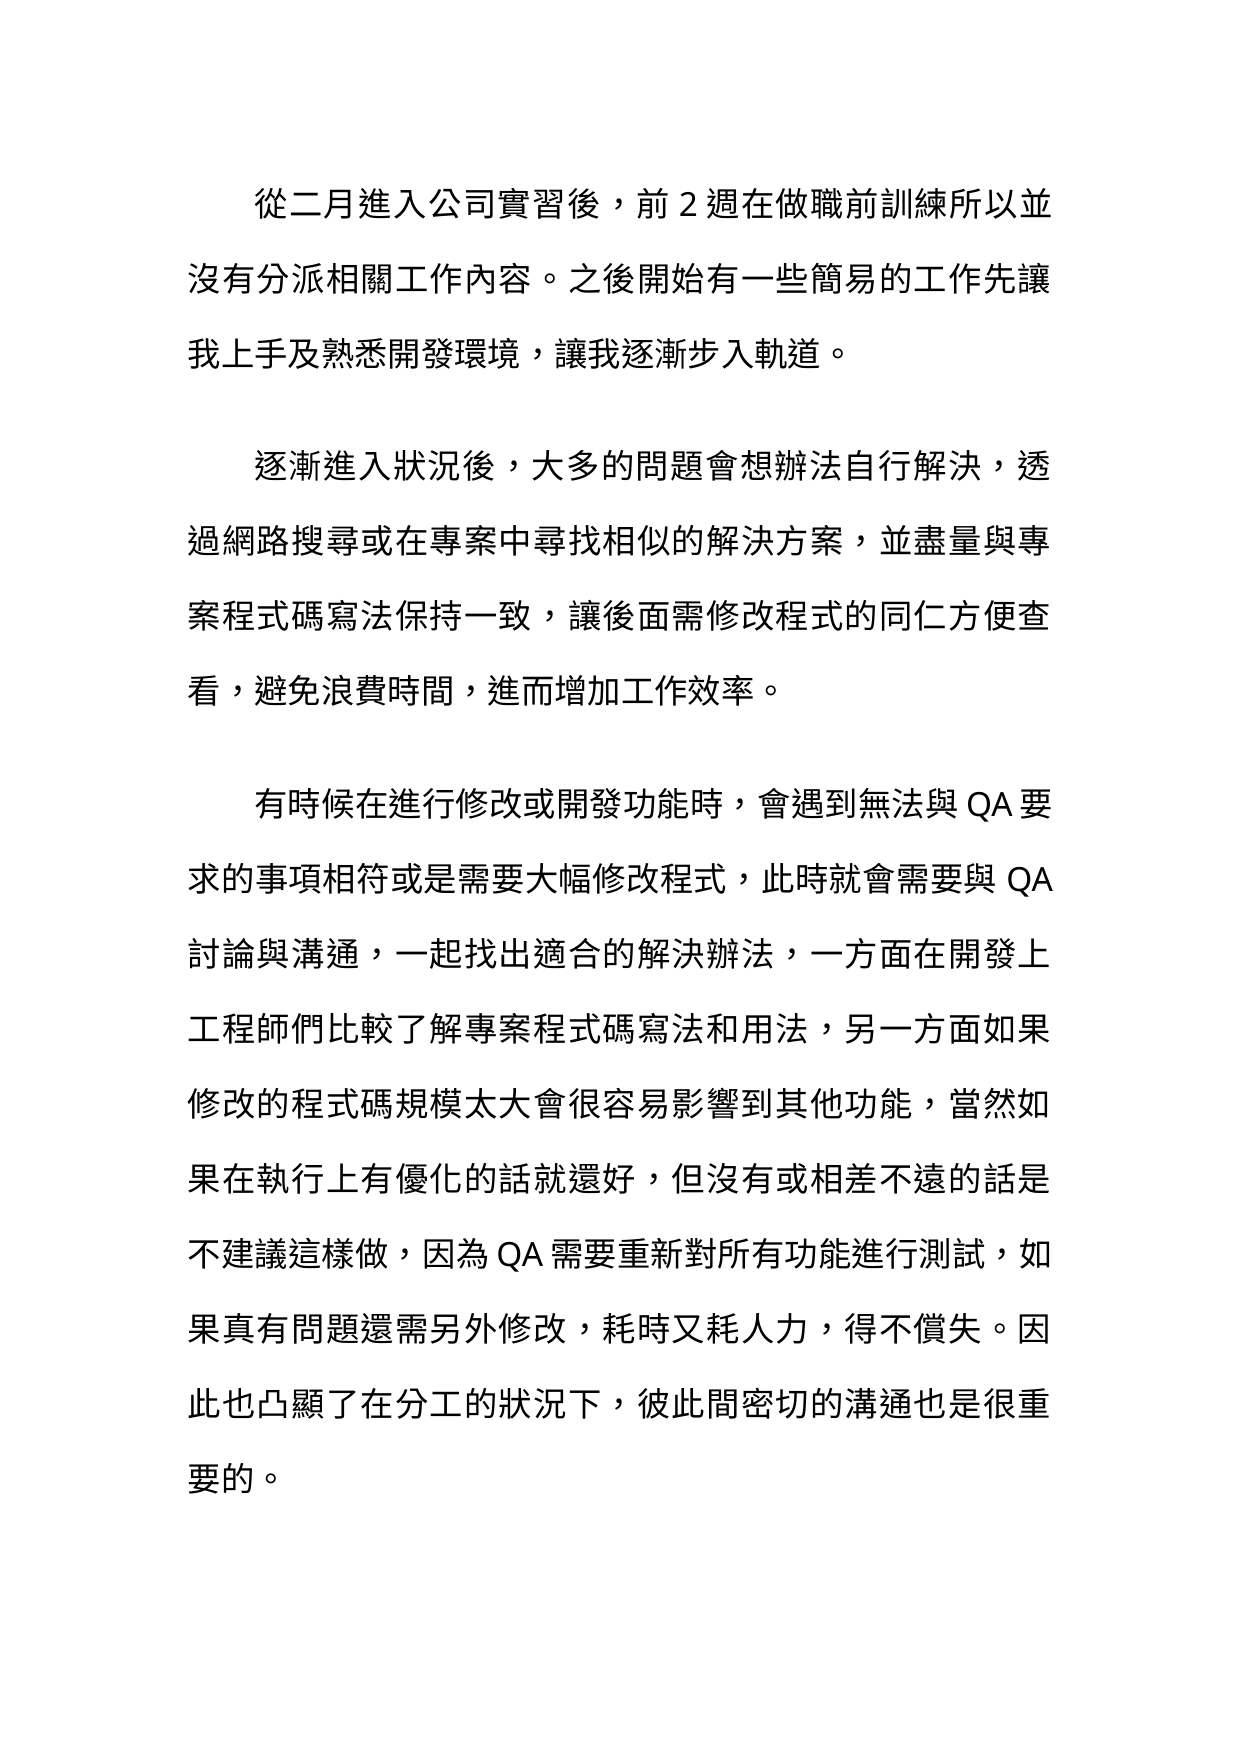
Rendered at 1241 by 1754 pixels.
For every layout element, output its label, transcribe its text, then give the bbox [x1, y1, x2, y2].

text 有時候在進行修改或開發功能時，會遇到無法與QA要求的事項相符或是需要大幅修改程式，此時就會需要與QA討論與溝通，一起找出適合的解決辦法，一方面在開發上工程師們比較了解專案程式碼寫法和用法，另一方面如果修改的程式碼規模太大會很容易影響到其他功能，當然如果在執行上有優化的話就還好，但沒有或相差不遠的話是不建議這樣做，因為QA需要重新對所有功能進行測試，如果真有問題還需另外修改，耗時又耗人力，得不償失。因此也凸顯了在分工的狀況下，彼此間密切的溝通也是很重要的。 [187, 764, 1053, 1514]
text 從二月進入公司實習後，前2週在做職前訓練所以並沒有分派相關工作內容。之後開始有一些簡易的工作先讓我上手及熟悉開發環境，讓我逐漸步入軌道。 [187, 164, 1053, 389]
text 逐漸進入狀況後，大多的問題會想辦法自行解決，透過網路搜尋或在專案中尋找相似的解決方案，並盡量與專案程式碼寫法保持一致，讓後面需修改程式的同仁方便查看，避免浪費時間，進而增加工作效率。 [187, 427, 1053, 727]
